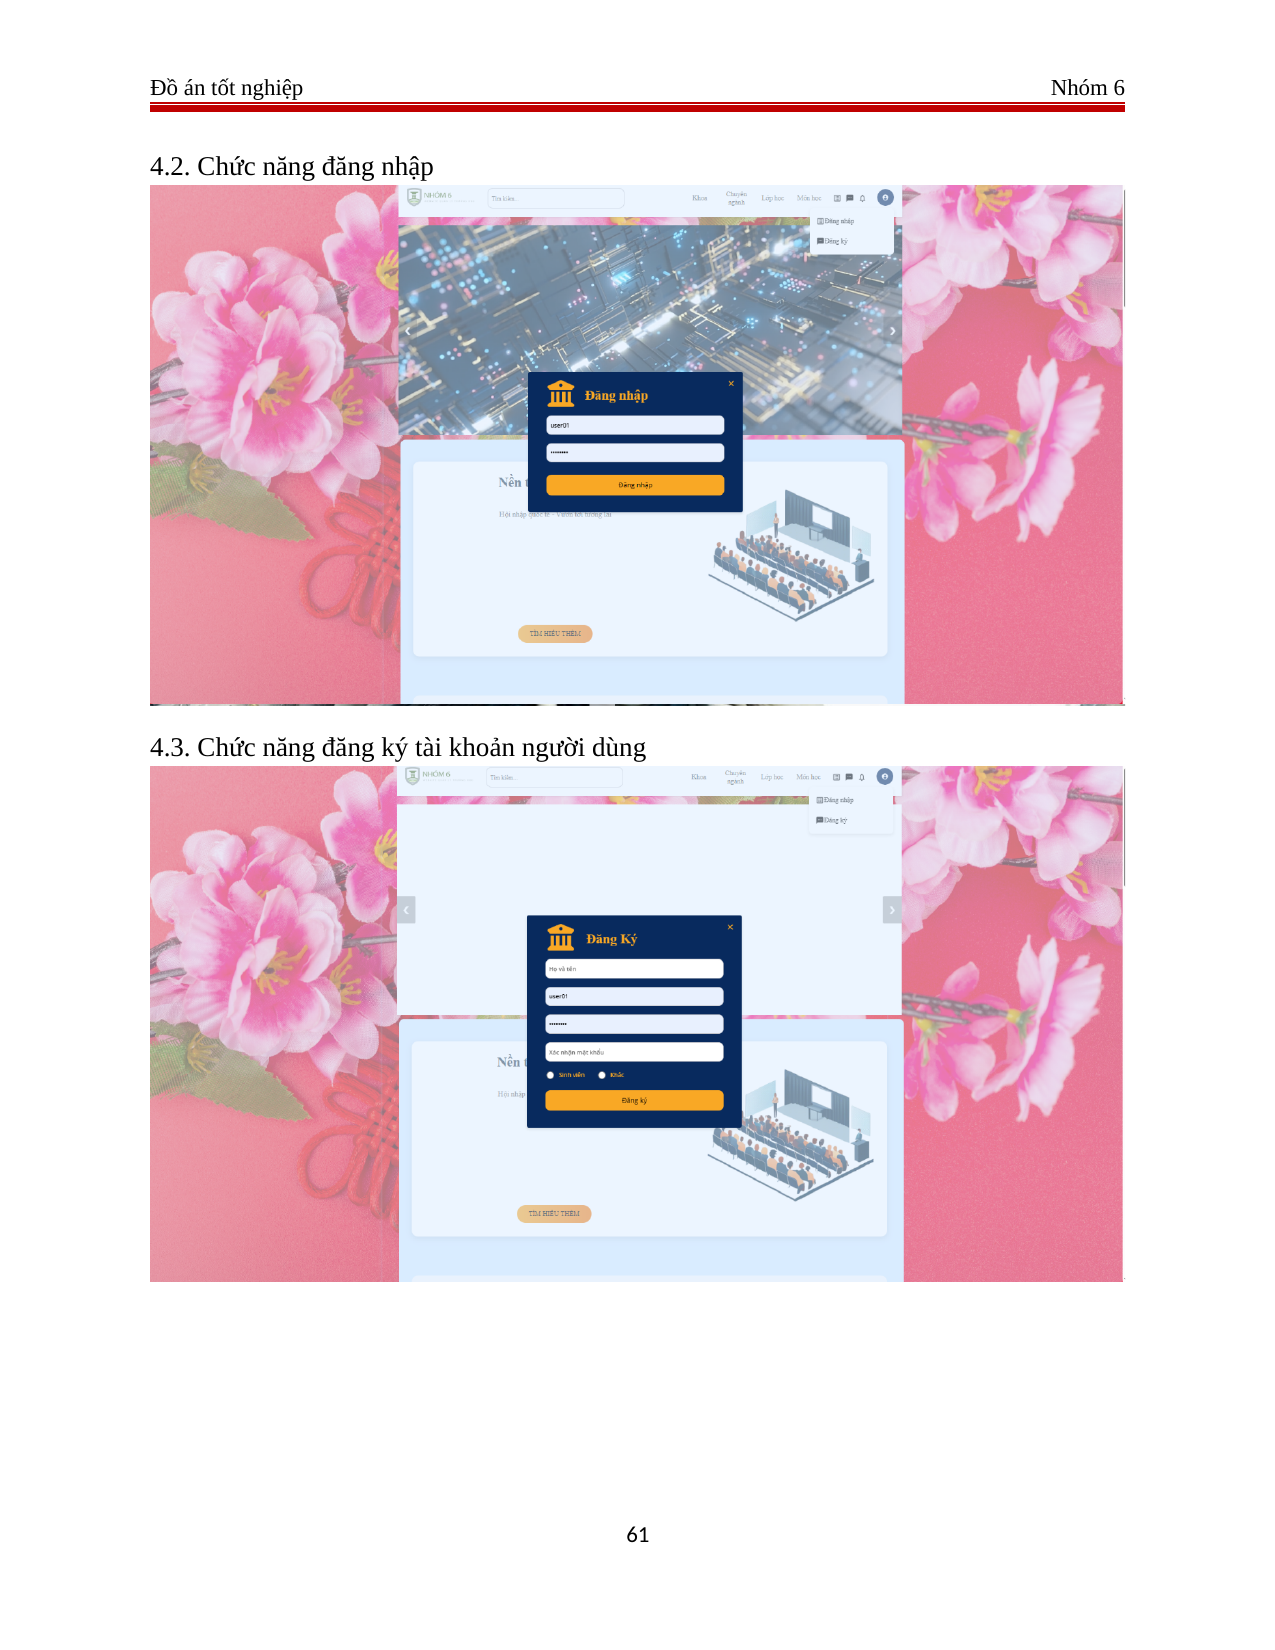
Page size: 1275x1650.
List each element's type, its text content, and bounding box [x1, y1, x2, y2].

subtitle 4.3. Chức năng đăng ký tài khoản người dùng [150, 731, 1125, 762]
picture [150, 766, 1125, 1282]
picture [150, 185, 1125, 706]
subtitle 4.2. Chức năng đăng nhập [150, 150, 1125, 181]
